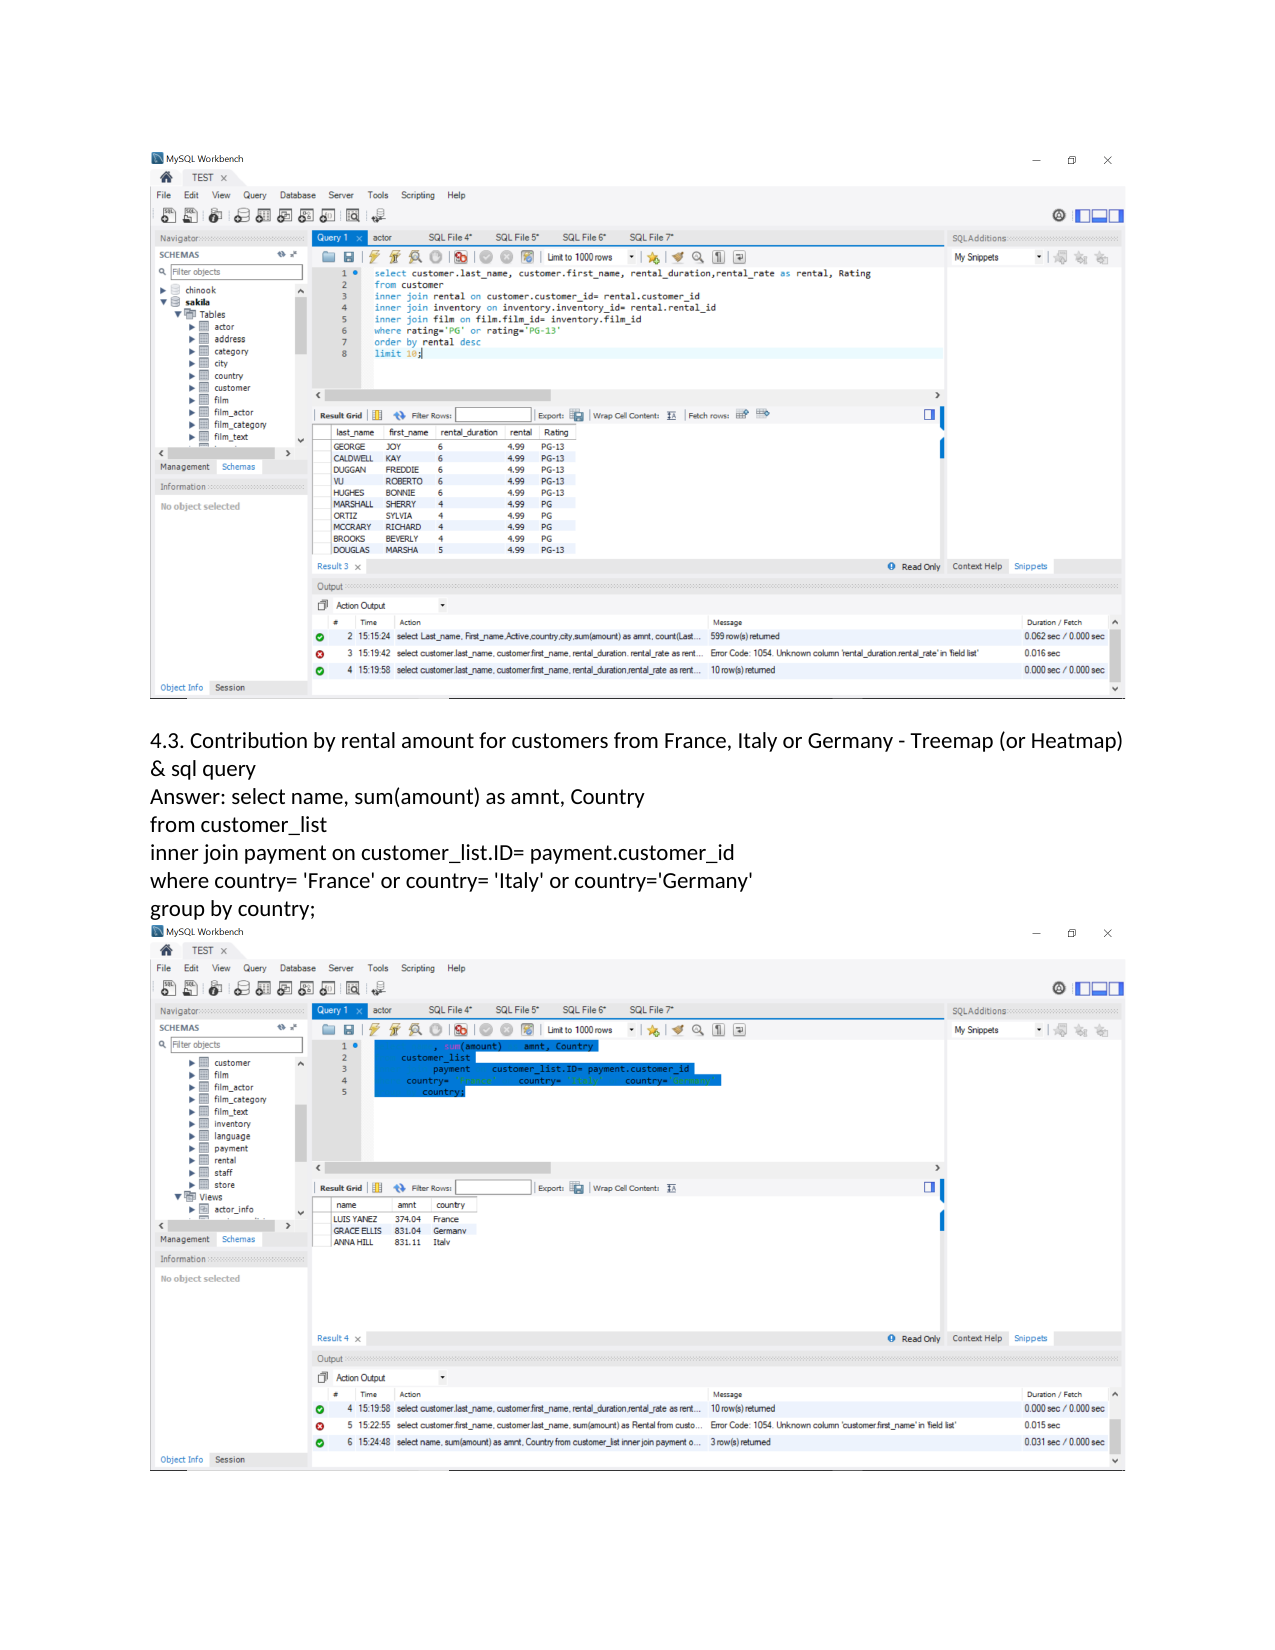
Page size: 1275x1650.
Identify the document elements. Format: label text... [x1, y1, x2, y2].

text Answer: select name, sum(amount) as amnt, Country [150, 782, 1125, 811]
picture [150, 150, 1125, 699]
picture [150, 922, 1125, 1471]
text where country= 'France' or country= 'Italy' or country='Germany' [150, 867, 1125, 894]
text group by country; [150, 894, 1125, 922]
text from customer_list [150, 811, 1125, 838]
text inner join payment on customer_list.ID= payment.customer_id [150, 838, 1125, 867]
text 4.3. Contribution by rental amount for customers from France, Italy or Germany - Treemap (or Heatmap) & sql query [150, 726, 1125, 782]
